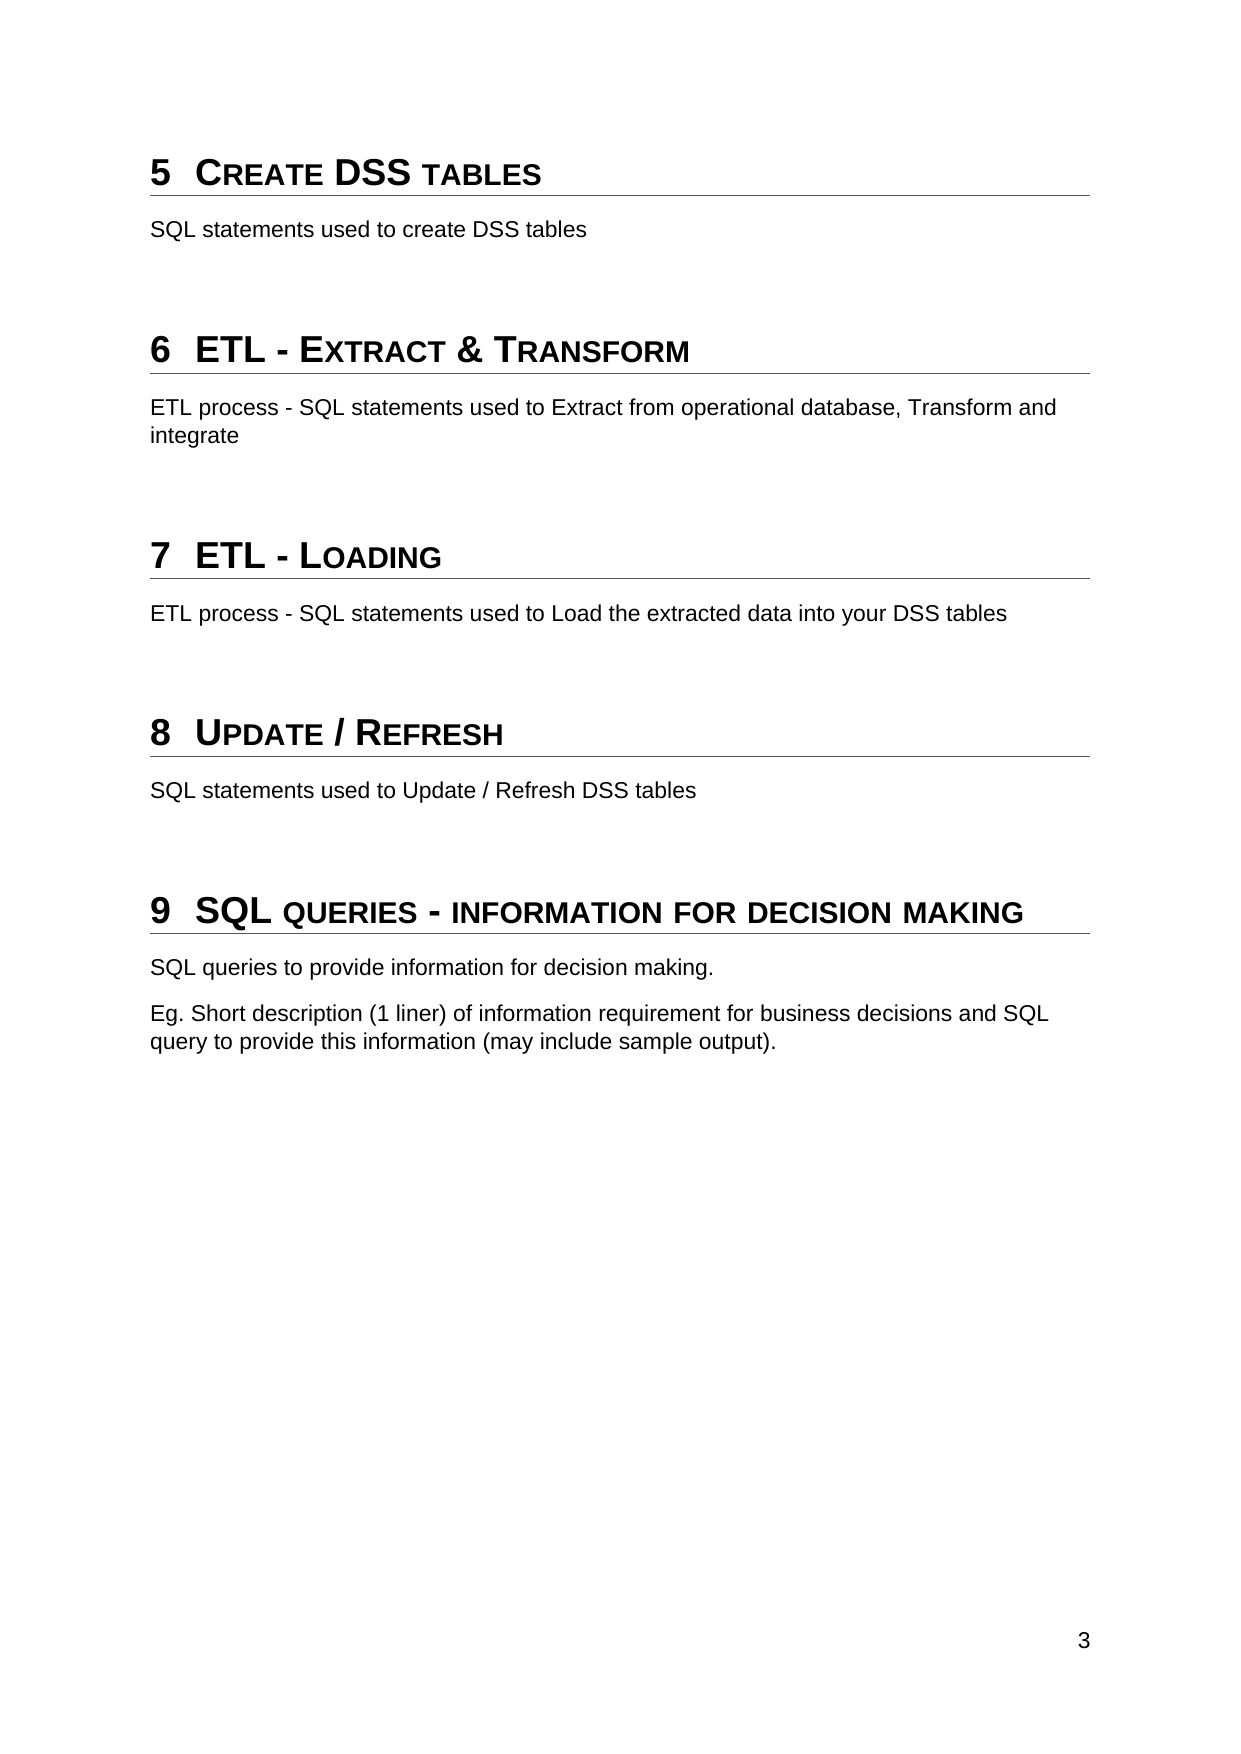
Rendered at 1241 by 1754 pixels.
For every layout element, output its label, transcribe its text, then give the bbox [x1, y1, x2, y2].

subtitle SQL queries - information for decision making [150, 888, 1090, 933]
subtitle Update / Refresh [150, 711, 1090, 756]
text SQL queries to provide information for decision making. [150, 954, 1090, 981]
text ETL process - SQL statements used to Load the extracted data into your DSS tables [150, 599, 1090, 626]
text ETL process - SQL statements used to Extract from operational database, Transform and integrate [150, 394, 1090, 448]
text SQL statements used to Update / Refresh DSS tables [150, 777, 1090, 803]
subtitle ETL - Extract & Transform [150, 327, 1090, 373]
text Eg. Short description (1 liner) of information requirement for business decisions and SQL query to provide this information (may include sample output). [150, 999, 1090, 1054]
text SQL statements used to create DSS tables [150, 216, 1090, 243]
subtitle ETL - Loading [150, 533, 1090, 578]
subtitle Create DSS tables [150, 150, 1090, 195]
